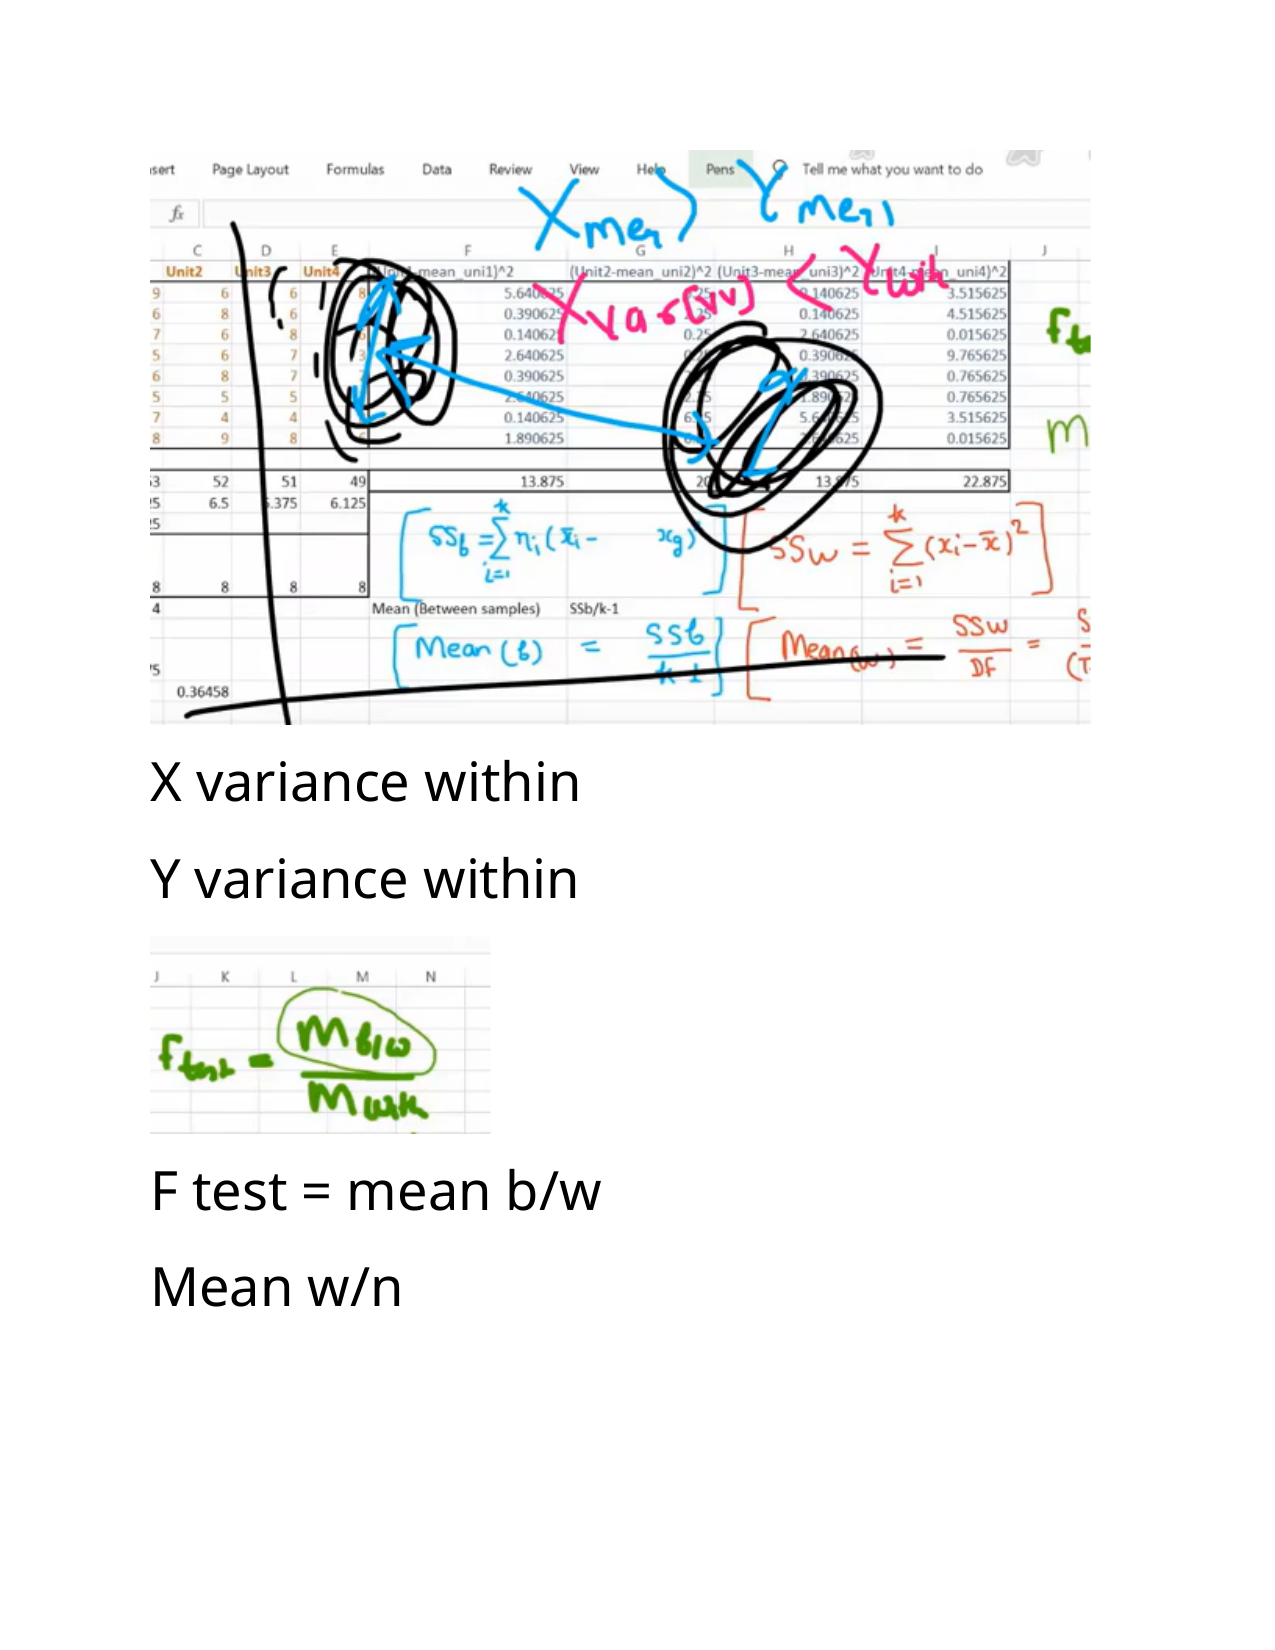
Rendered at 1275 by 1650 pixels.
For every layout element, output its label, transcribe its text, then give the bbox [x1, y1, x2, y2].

picture [150, 936, 491, 1134]
text Mean w/n [150, 1248, 1125, 1322]
text X variance within [150, 744, 1125, 818]
text F test = mean b/w [150, 1152, 1125, 1226]
picture [150, 150, 1091, 725]
text Y variance within [150, 840, 1125, 914]
